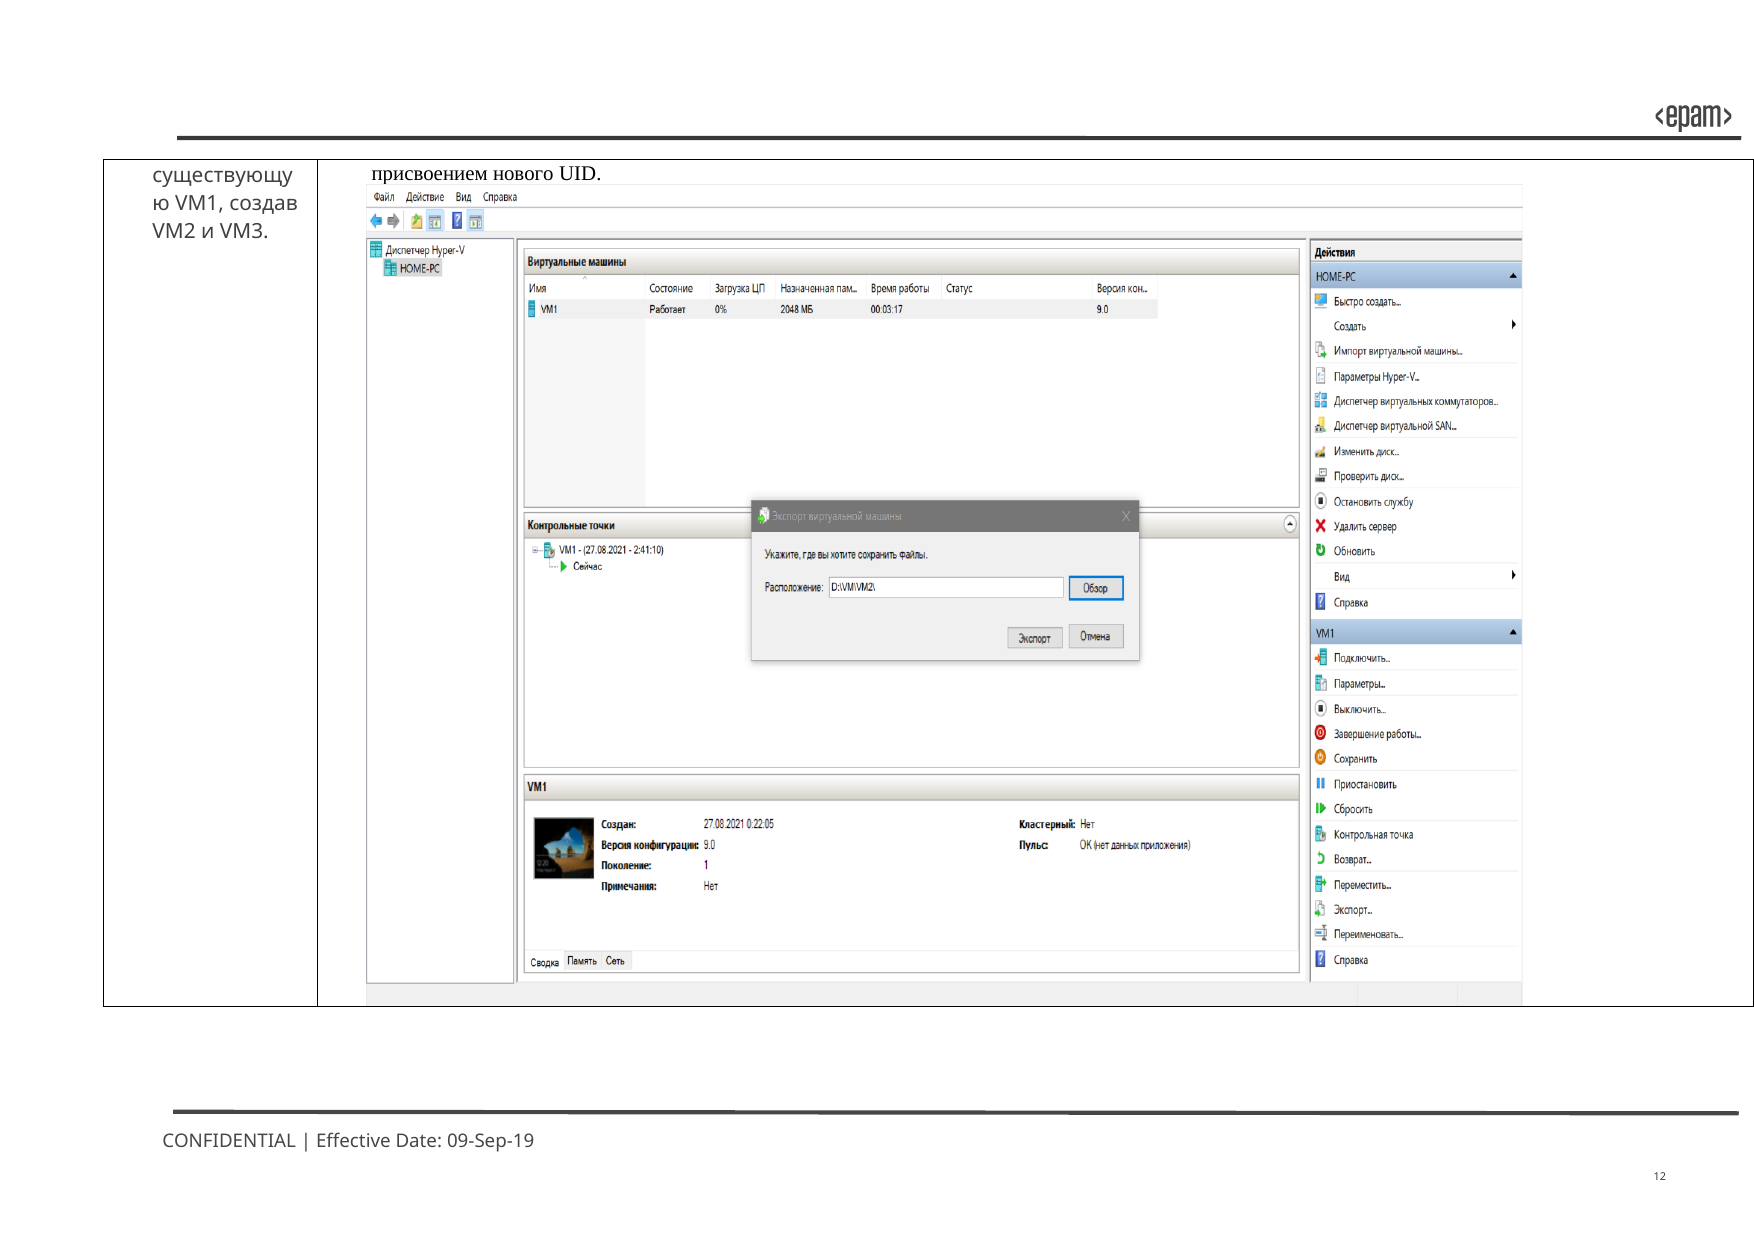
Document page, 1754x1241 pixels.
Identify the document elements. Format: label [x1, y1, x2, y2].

picture [366, 184, 1523, 1006]
table_cell [318, 160, 1753, 1006]
table_cell [104, 160, 317, 1006]
